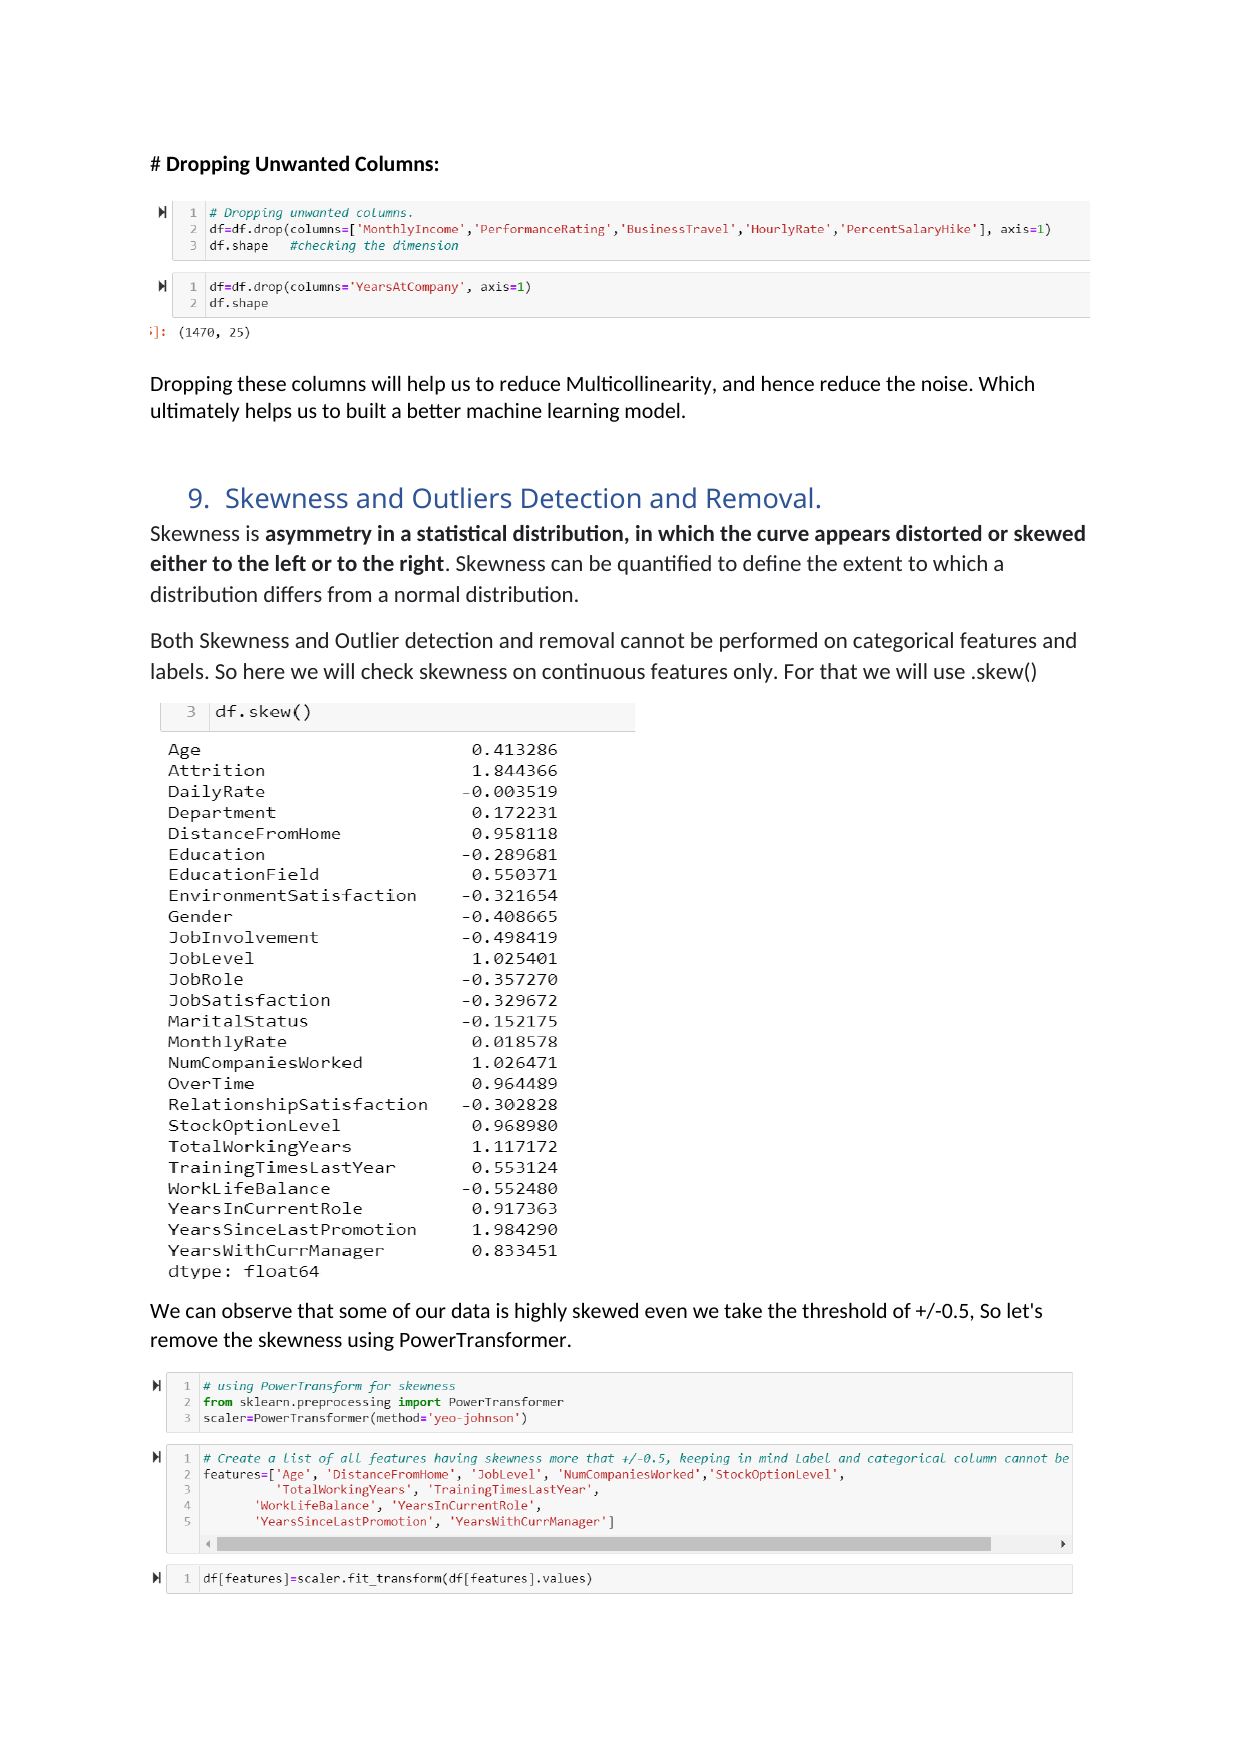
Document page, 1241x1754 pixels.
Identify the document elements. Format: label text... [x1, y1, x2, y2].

picture [150, 1371, 1091, 1601]
text Both Skewness and Outlier detection and removal cannot be performed on categorical features and labels. So here we will check skewness on continuous features only. For that we will use .skew() [150, 627, 1090, 685]
text Dropping these columns will help us to reduce Multicollinearity, and hence reduce the noise. Which ultimately helps us to built a better machine learning model. [150, 370, 1090, 424]
picture [150, 703, 636, 1279]
subtitle Skewness and Outliers Detection and Removal. [187, 479, 1090, 516]
text # Dropping Unwanted Columns: [150, 150, 1090, 177]
text We can observe that some of our data is highly skewed even we take the threshold of +/-0.5, So let's remove the skewness using PowerTransformer. [150, 1297, 1090, 1352]
text Skewness is asymmetry in a statistical distribution, in which the curve appears distorted or skewed either to the left or to the right. Skewness can be quantified to define the extent to which a distribution differs from a normal distribution. [150, 519, 1090, 608]
picture [150, 201, 1091, 346]
